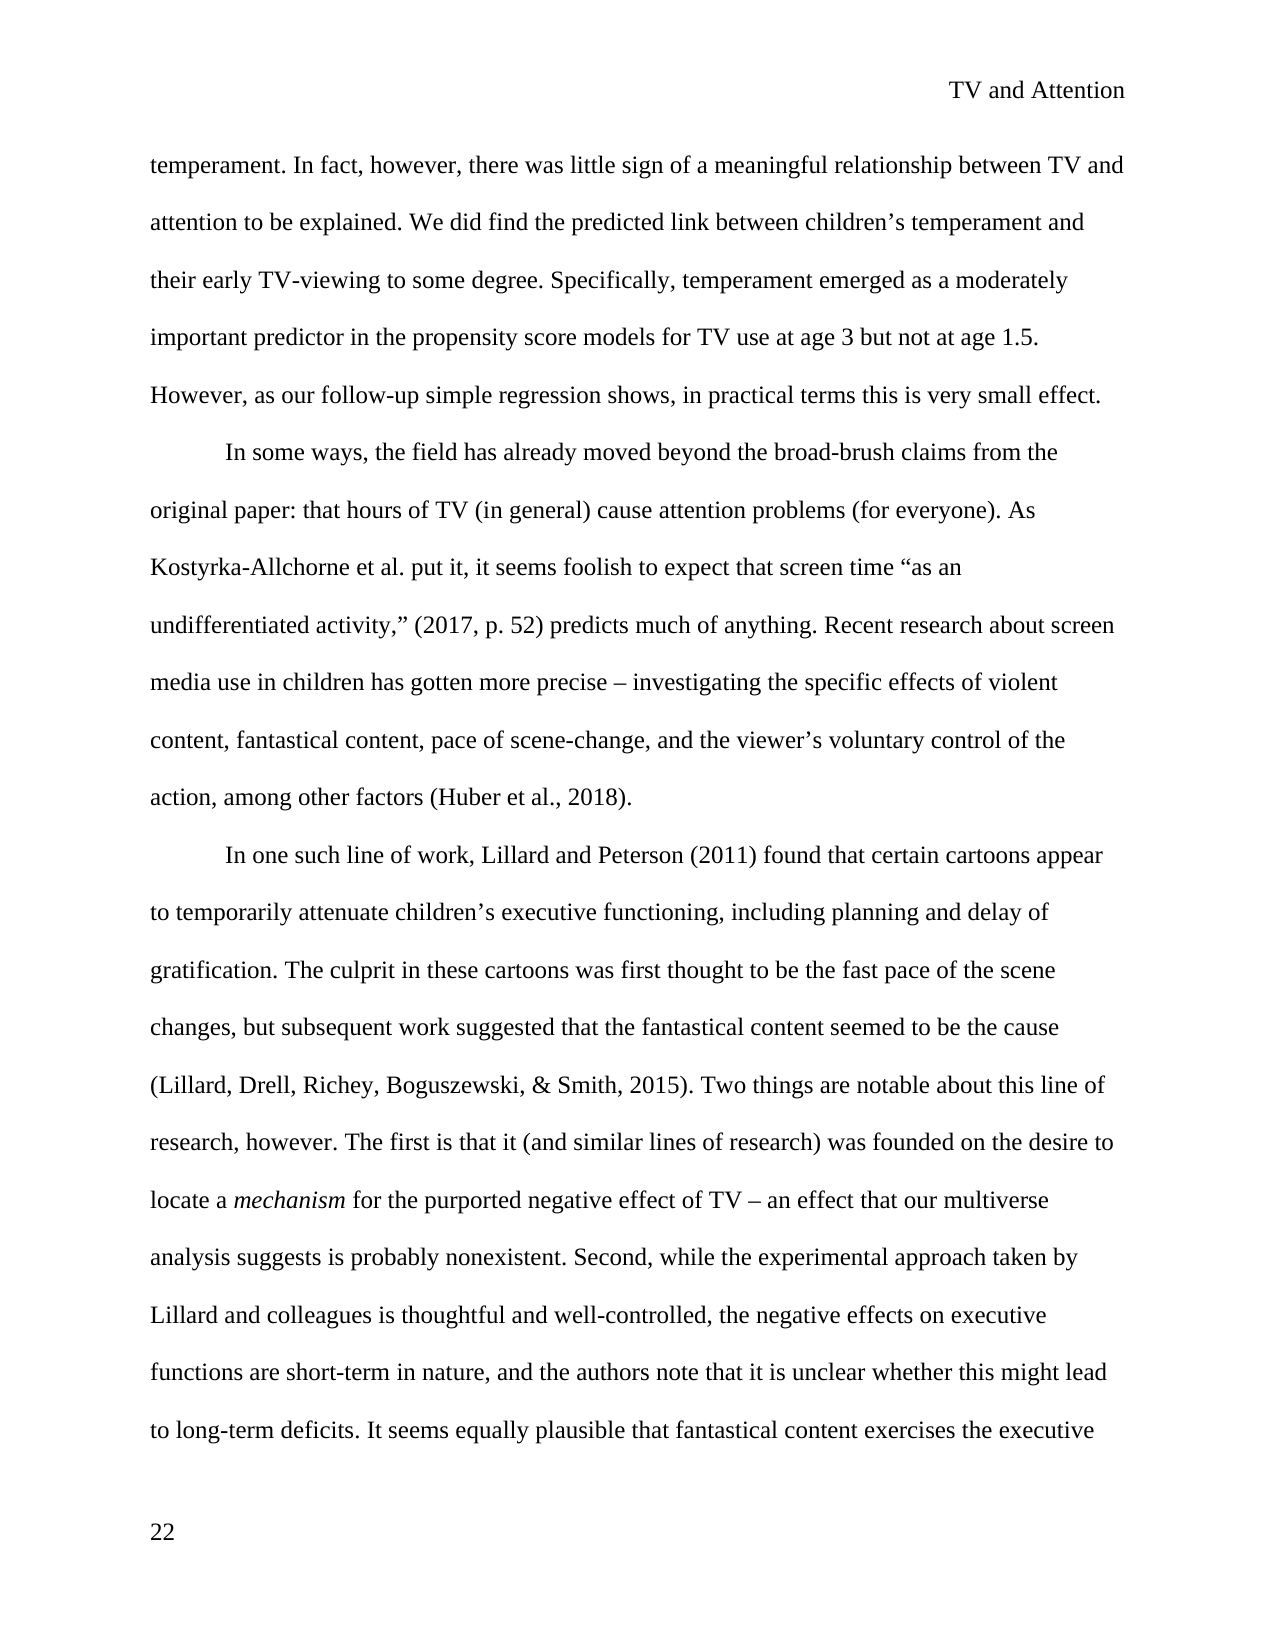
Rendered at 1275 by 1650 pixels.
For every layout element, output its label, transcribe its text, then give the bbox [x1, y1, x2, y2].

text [150, 150, 1125, 409]
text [150, 840, 1125, 1444]
text In some ways, the field has already moved beyond the broad-brush claims from the original paper: that hours of TV (in general) cause attention problems (for everyone). As Kostyrka-Allchorne et al. put it, it seems foolish to expect that screen time “as an undifferentiated activity,” (2017, p. 52) predicts much of anything. Recent research about screen media use in children has gotten more precise – investigating the specific effects of violent content, fantastical content, pace of scene-change, and the viewer’s voluntary control of the action, among other factors (Huber et al., 2018). [150, 437, 1125, 811]
